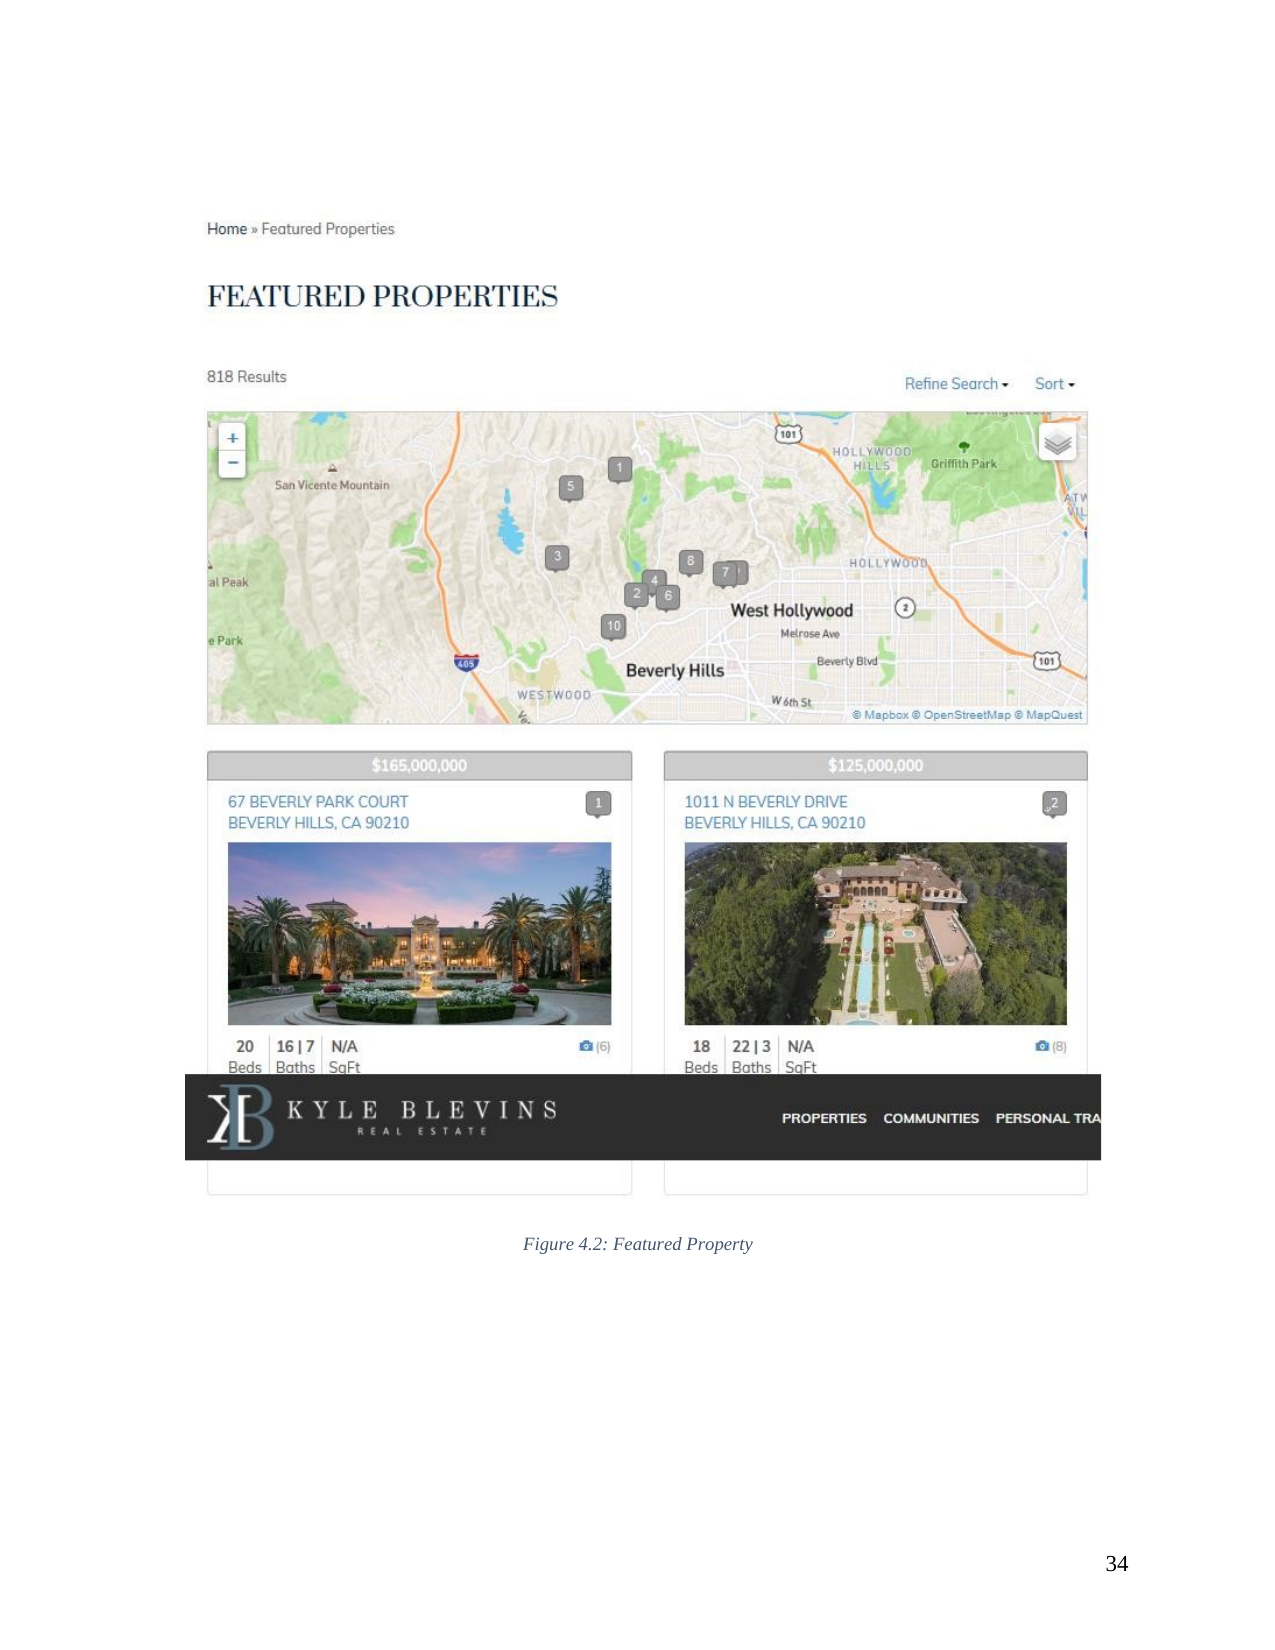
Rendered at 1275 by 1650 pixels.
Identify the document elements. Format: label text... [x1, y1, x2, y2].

picture [185, 211, 1102, 1200]
text Figure 4.2: Featured Property [123, 1233, 1153, 1254]
